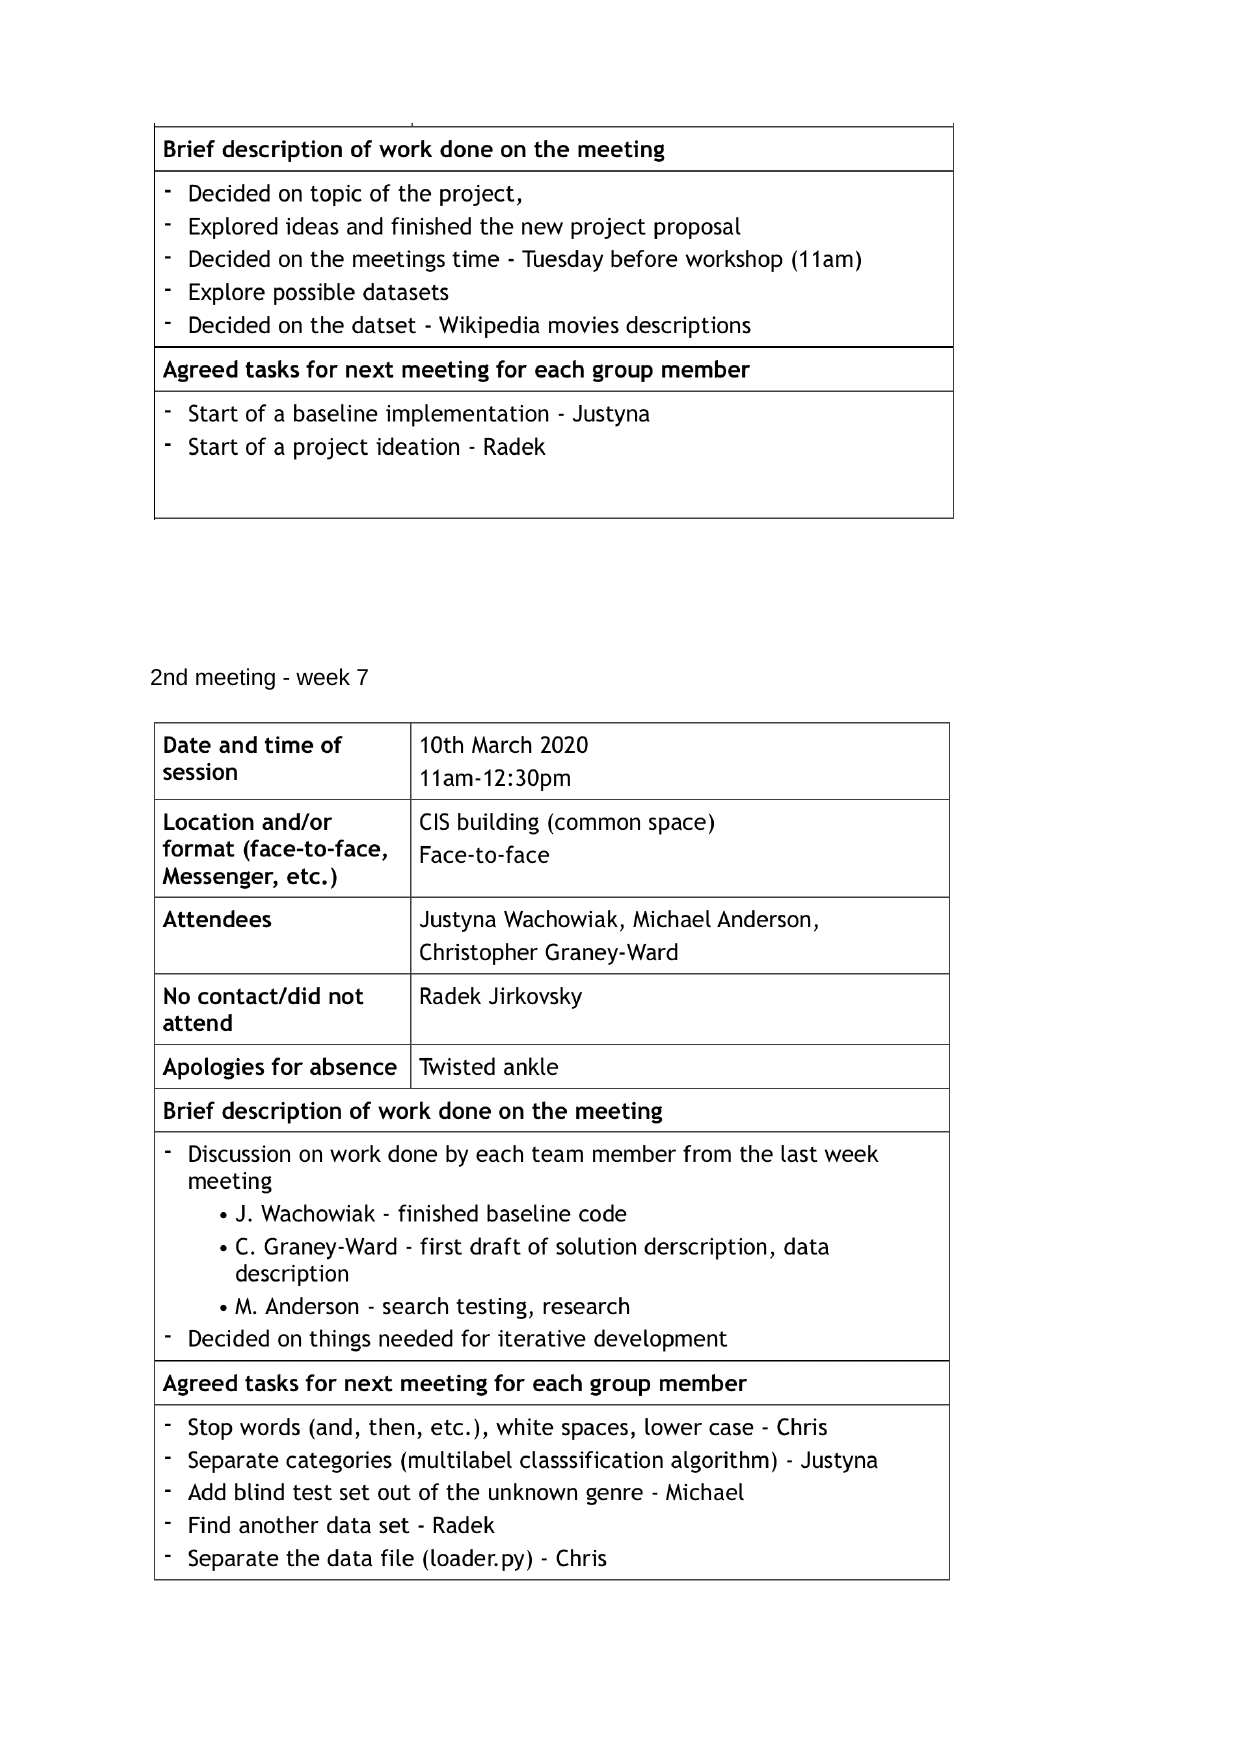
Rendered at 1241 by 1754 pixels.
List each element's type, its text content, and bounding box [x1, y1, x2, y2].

text 2nd meeting - week 7 [150, 663, 1090, 690]
picture [150, 719, 954, 1585]
picture [150, 123, 958, 522]
